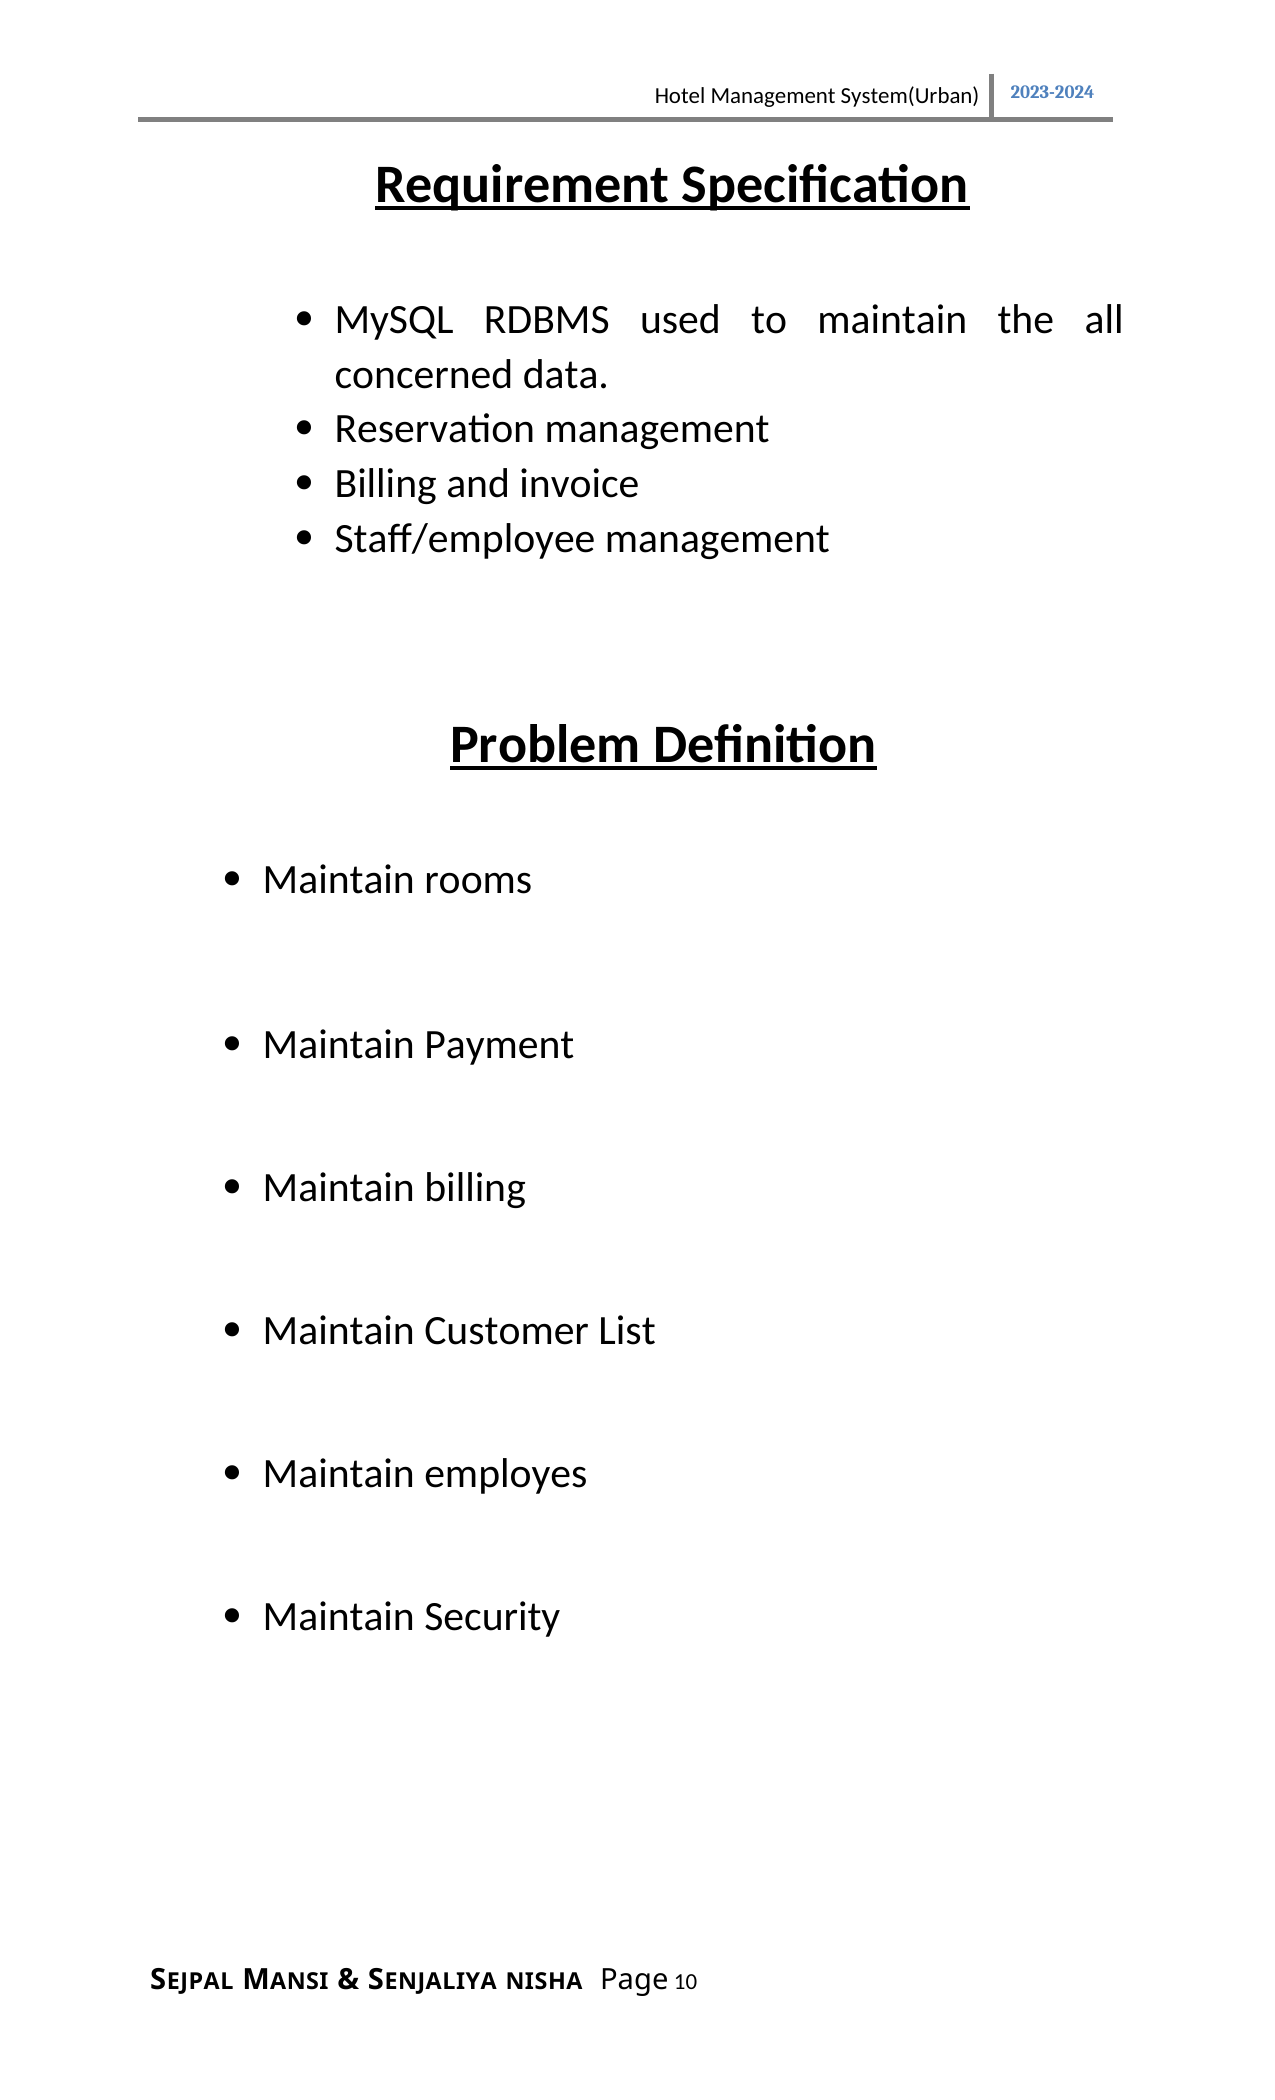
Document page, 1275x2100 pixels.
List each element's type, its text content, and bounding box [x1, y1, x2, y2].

list Reservation management [297, 402, 1125, 453]
list Maintain Customer List [225, 1304, 1125, 1355]
list Staff/employee management [297, 512, 1125, 563]
list Maintain Security [225, 1590, 1125, 1641]
list Maintain Payment [225, 1018, 1125, 1068]
list Maintain rooms [225, 853, 1125, 904]
list Problem Definition [409, 710, 1125, 776]
list Maintain billing [225, 1161, 1125, 1212]
list Requirement Specification [334, 150, 1125, 216]
list Billing and invoice [297, 457, 1125, 508]
list Maintain employes [225, 1447, 1125, 1498]
list MySQL RDBMS used to maintain the all concerned data. [297, 293, 1125, 398]
